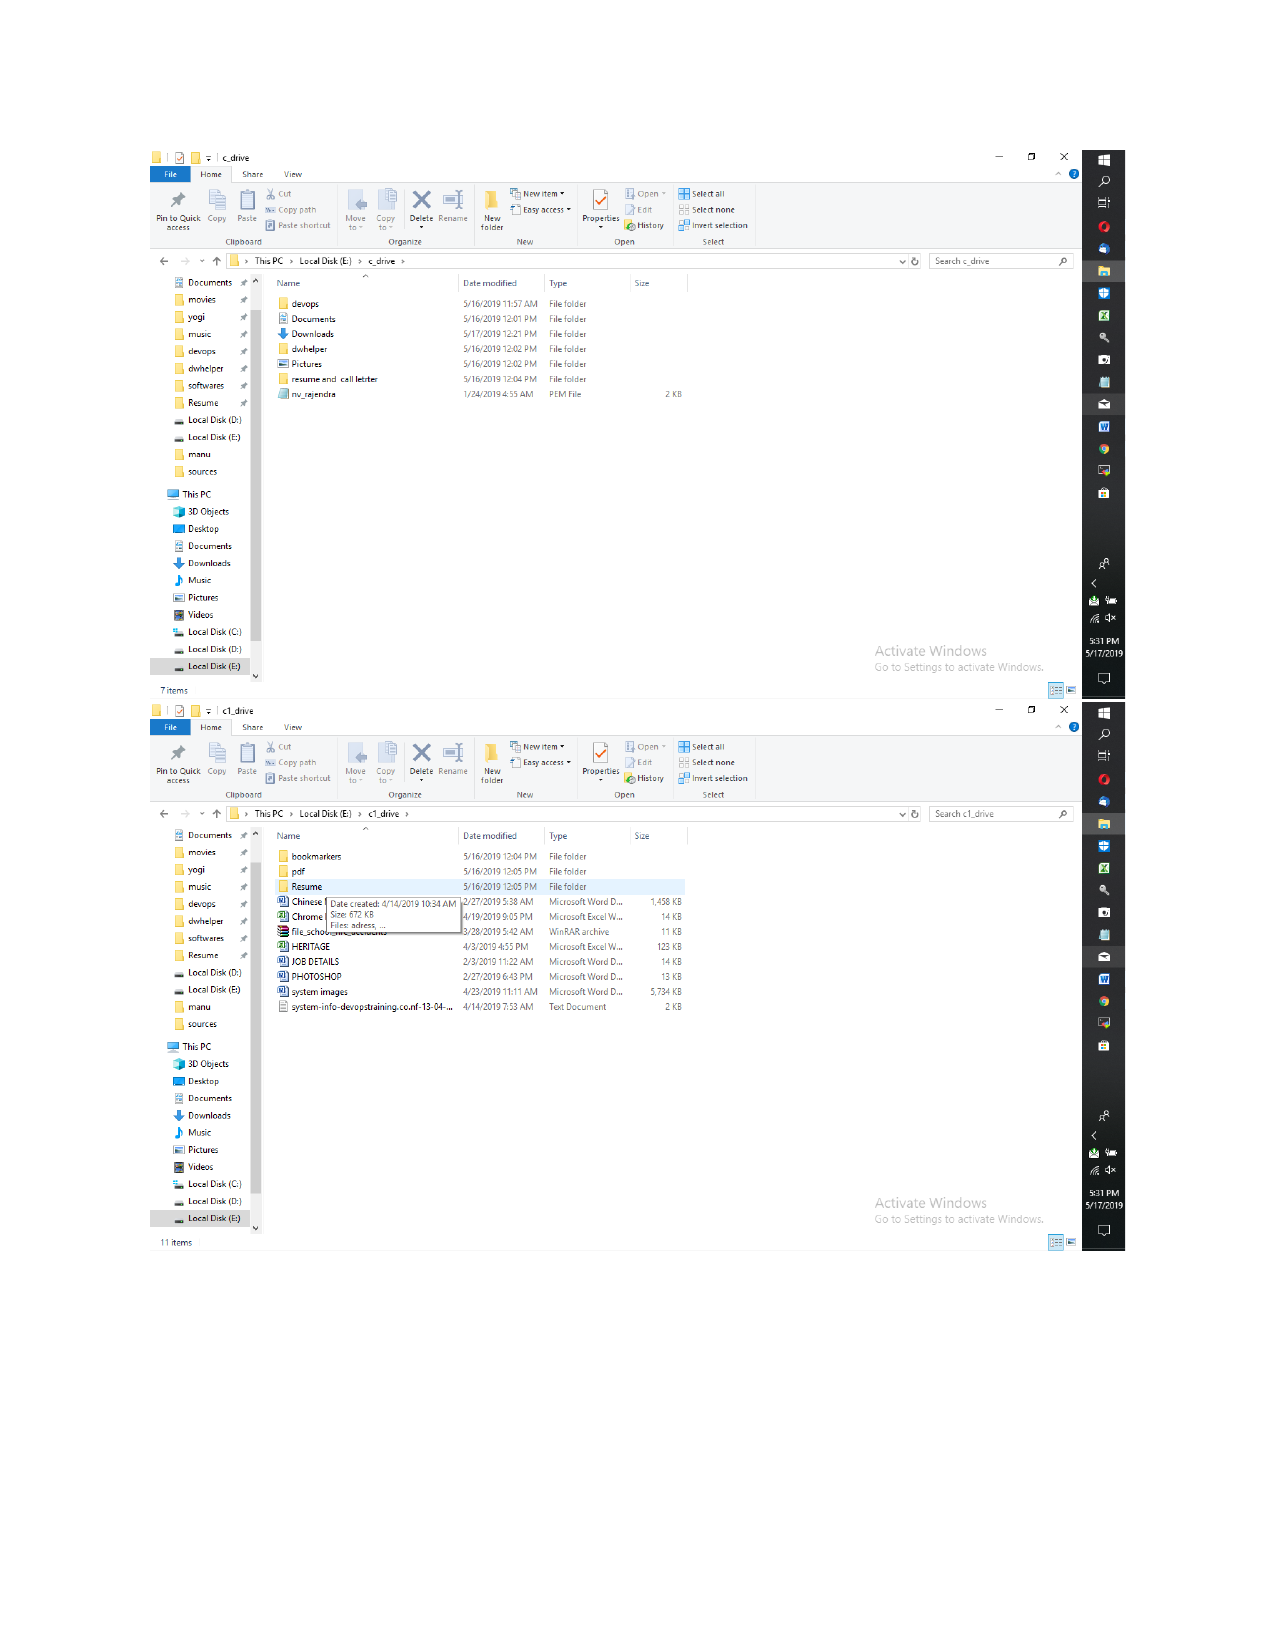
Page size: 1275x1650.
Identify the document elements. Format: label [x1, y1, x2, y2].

picture [150, 150, 1125, 699]
picture [150, 702, 1125, 1251]
